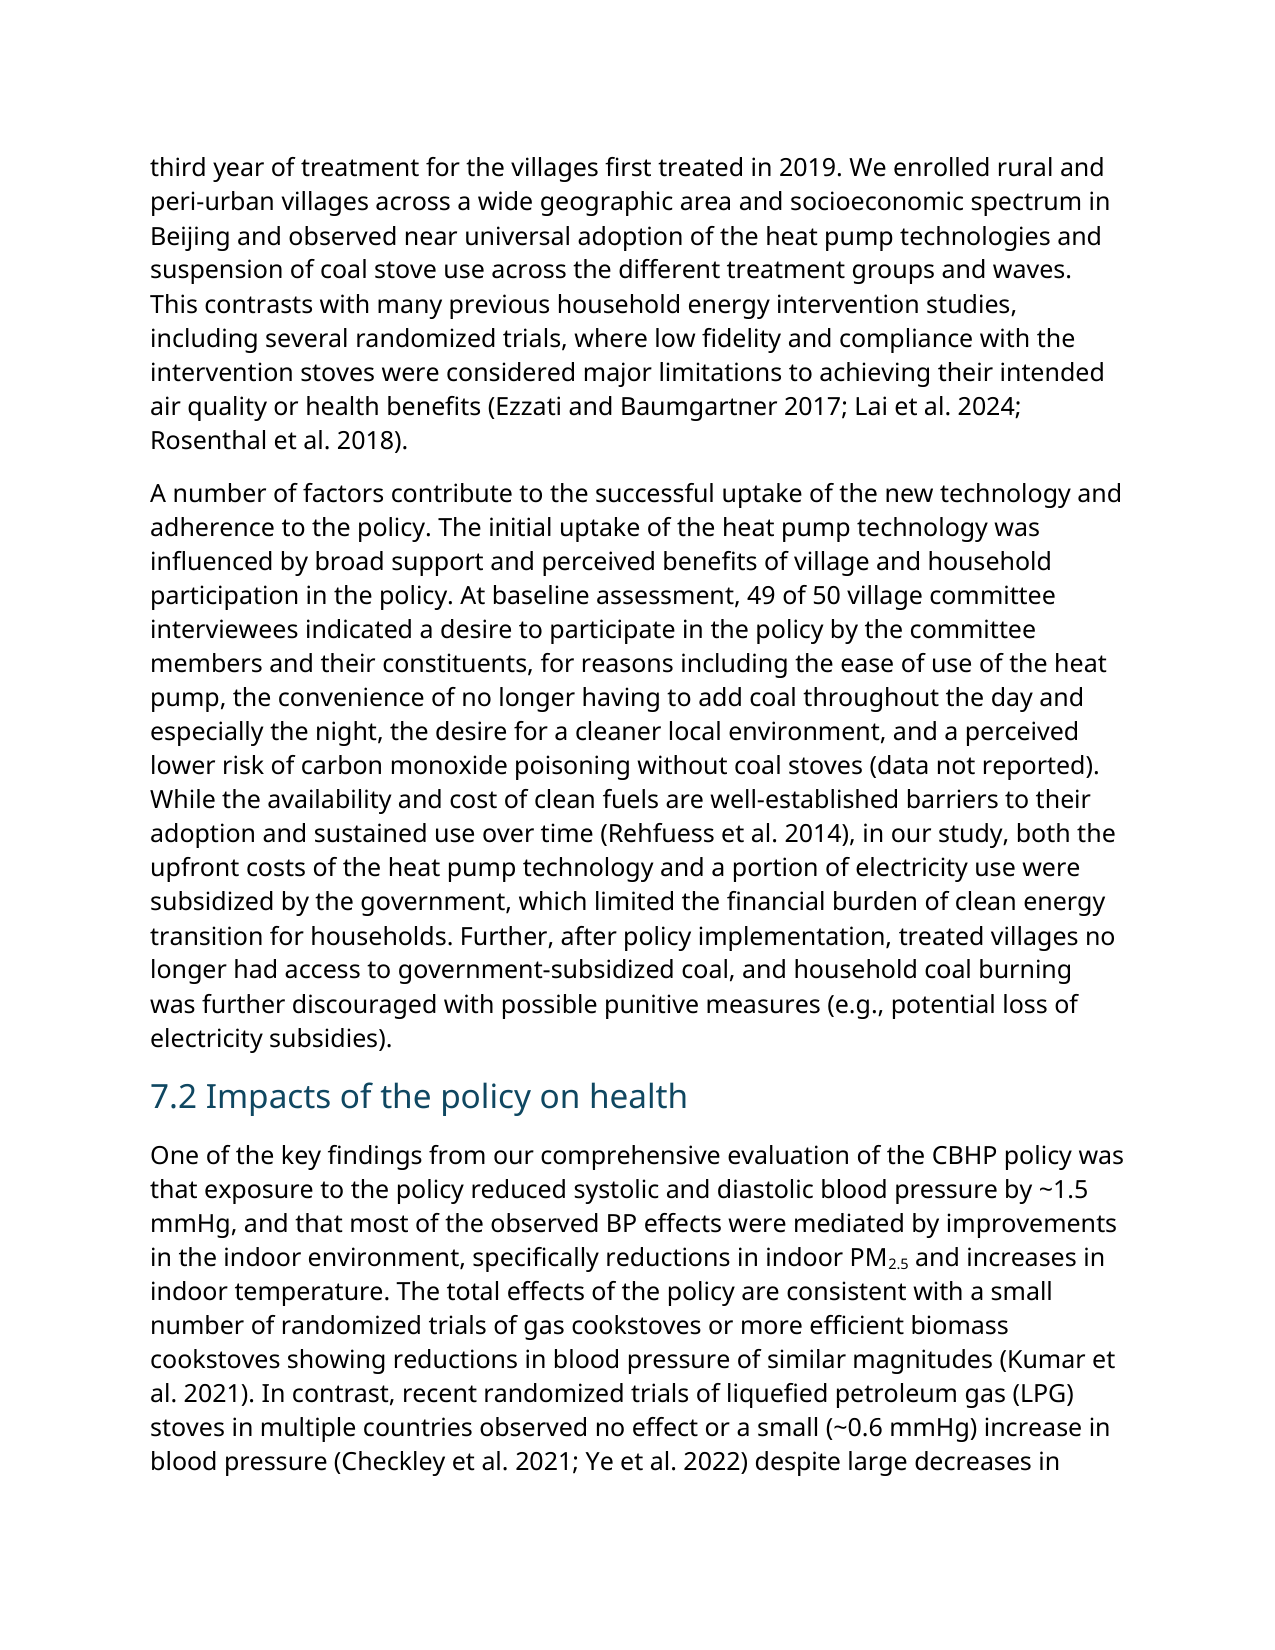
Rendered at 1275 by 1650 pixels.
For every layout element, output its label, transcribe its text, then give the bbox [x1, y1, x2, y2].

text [150, 1137, 1125, 1478]
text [150, 150, 1125, 457]
text A number of factors contribute to the successful uptake of the new technology and adherence to the policy. The initial uptake of the heat pump technology was influenced by broad support and perceived benefits of village and household participation in the policy. At baseline assessment, 49 of 50 village committee interviewees indicated a desire to participate in the policy by the committee members and their constituents, for reasons including the ease of use of the heat pump, the convenience of no longer having to add coal throughout the day and especially the night, the desire for a cleaner local environment, and a perceived lower risk of carbon monoxide poisoning without coal stoves (data not reported). While the availability and cost of clean fuels are well-established barriers to their adoption and sustained use over time (Rehfuess et al. 2014), in our study, both the upfront costs of the heat pump technology and a portion of electricity use were subsidized by the government, which limited the financial burden of clean energy transition for households. Further, after policy implementation, treated villages no longer had access to government-subsidized coal, and household coal burning was further discouraged with possible punitive measures (e.g., potential loss of electricity subsidies). [150, 475, 1125, 1054]
subtitle 7.2 Impacts of the policy on health [150, 1073, 1125, 1118]
